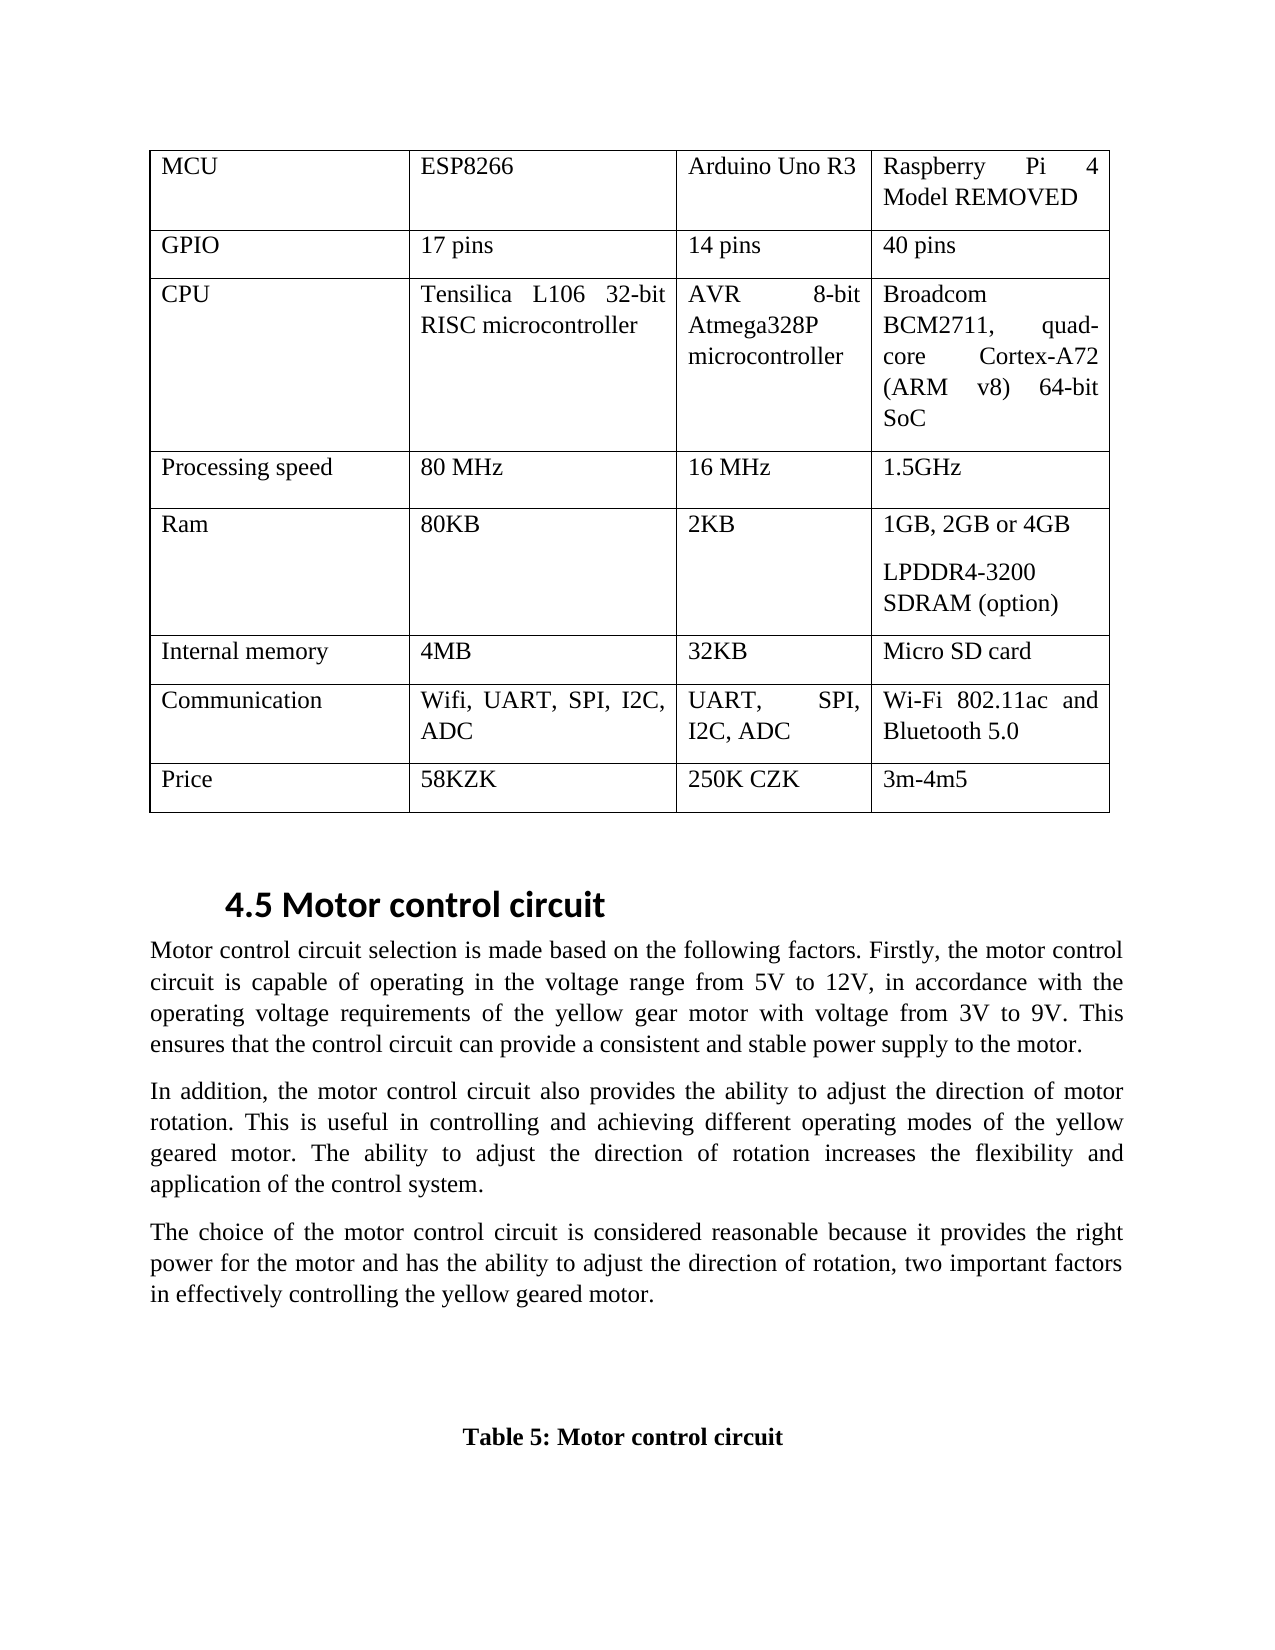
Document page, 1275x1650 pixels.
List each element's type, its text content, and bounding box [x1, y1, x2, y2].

table_cell Broadcom BCM2711, quad-core Cortex-A72 (ARM v8) 64-bit SoC [872, 279, 1109, 451]
table_cell Communication [151, 685, 409, 763]
table_cell UART, SPI, I2C, ADC [677, 685, 871, 763]
subtitle 4.5 Motor control circuit [225, 881, 1125, 927]
table_cell 2KB [677, 509, 871, 635]
table_header Raspberry Pi 4 Model REMOVED [872, 151, 1109, 229]
table_cell 80 MHz [410, 452, 676, 508]
table_cell Price [151, 764, 409, 812]
table_cell GPIO [151, 231, 409, 278]
table_cell Micro SD card [872, 636, 1109, 684]
table_cell AVR 8-bit Atmega328P microcontroller [677, 279, 871, 451]
table_cell 3m-4m5 [872, 764, 1109, 812]
table_cell 250K CZK [677, 764, 871, 812]
table_cell Tensilica L106 32-bit RISC microcontroller [410, 279, 676, 451]
text The choice of the motor control circuit is considered reasonable because it provides the right power for the motor and has the ability to adjust the direction of rotation, two important factors in effectively controlling the yellow geared motor. [150, 1217, 1125, 1308]
table_header MCU [151, 151, 409, 229]
text Table 5: Motor control circuit [375, 1422, 1125, 1450]
table_cell Ram [151, 509, 409, 635]
table_cell 16 MHz [677, 452, 871, 508]
table_cell Wi-Fi 802.11ac and Bluetooth 5.0 [872, 685, 1109, 763]
table_cell 17 pins [410, 231, 676, 278]
table_cell 1GB, 2GB or 4GB LPDDR4-3200 SDRAM (option) [872, 509, 1109, 635]
table_cell Wifi, UART, SPI, I2C, ADC [410, 685, 676, 763]
table_cell Internal memory [151, 636, 409, 684]
text In addition, the motor control circuit also provides the ability to adjust the direction of motor rotation. This is useful in controlling and achieving different operating modes of the yellow geared motor. The ability to adjust the direction of rotation increases the flexibility and application of the control system. [150, 1076, 1125, 1198]
table_cell 14 pins [677, 231, 871, 278]
text Motor control circuit selection is made based on the following factors. Firstly, the motor control circuit is capable of operating in the voltage range from 5V to 12V, in accordance with the operating voltage requirements of the yellow gear motor with voltage from 3V to 9V. This ensures that the control circuit can provide a consistent and stable power supply to the motor. [150, 936, 1125, 1057]
table_cell 32KB [677, 636, 871, 684]
table_header Arduino Uno R3 [677, 151, 871, 229]
table_cell Processing speed [151, 452, 409, 508]
table_header ESP8266 [410, 151, 676, 229]
table_cell 58KZK [410, 764, 676, 812]
table_cell 80KB [410, 509, 676, 635]
table_cell 1.5GHz [872, 452, 1109, 508]
table_cell 40 pins [872, 231, 1109, 278]
table_cell CPU [151, 279, 409, 451]
table_cell 4MB [410, 636, 676, 684]
